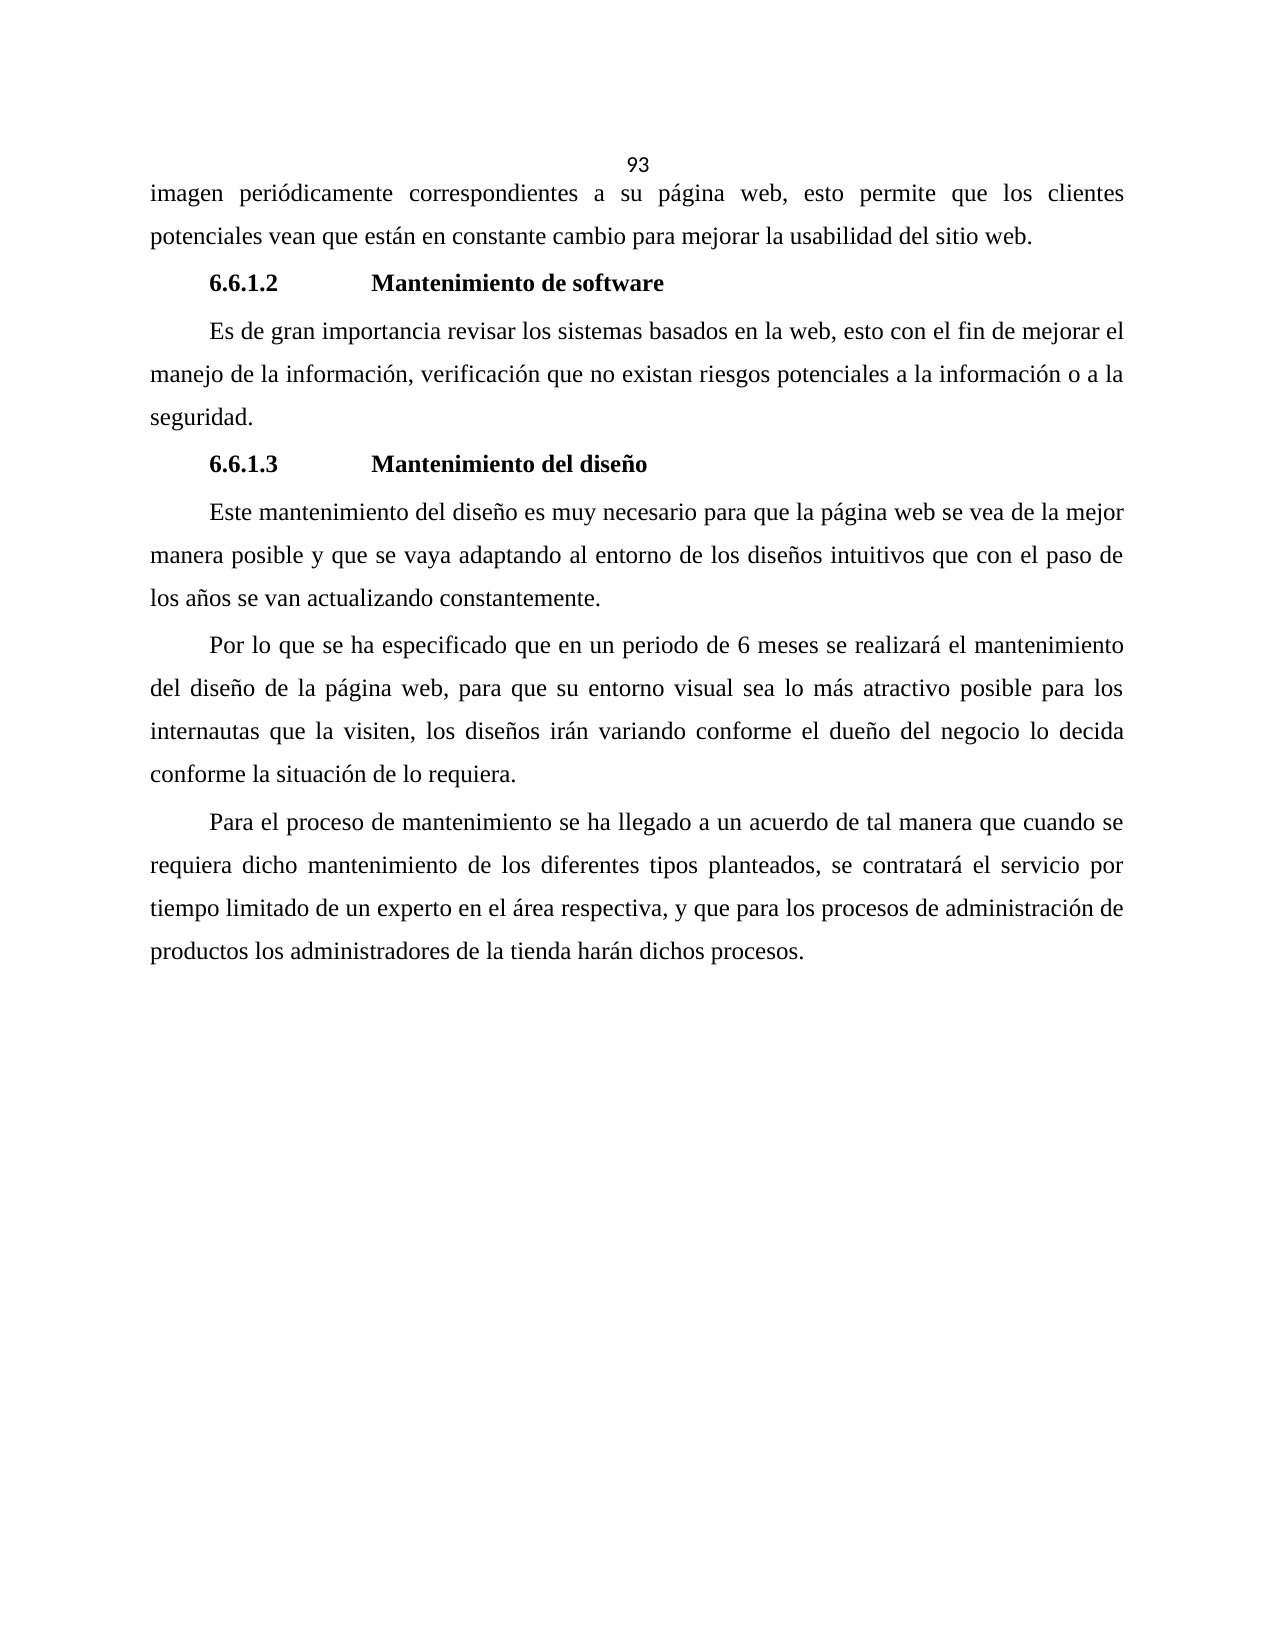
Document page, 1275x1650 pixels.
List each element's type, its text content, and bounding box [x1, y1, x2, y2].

subtitle 6.6.1.3 Mantenimiento del diseño [150, 449, 1125, 478]
subtitle 6.6.1.2 Mantenimiento de software [150, 268, 1125, 297]
text Por lo que se ha especificado que en un periodo de 6 meses se realizará el mantenimiento del diseño de la página web, para que su entorno visual sea lo más atractivo posible para los internautas que la visiten, los diseños irán variando conforme el dueño del negocio lo decida conforme la situación de lo requiera. [150, 630, 1125, 788]
text Este mantenimiento del diseño es muy necesario para que la página web se vea de la mejor manera posible y que se vaya adaptando al entorno de los diseños intuitivos que con el paso de los años se van actualizando constantemente. [150, 497, 1125, 612]
text Es de gran importancia revisar los sistemas basados en la web, esto con el fin de mejorar el manejo de la información, verificación que no existan riesgos potenciales a la información o a la seguridad. [150, 316, 1125, 431]
text Para el proceso de mantenimiento se ha llegado a un acuerdo de tal manera que cuando se requiera dicho mantenimiento de los diferentes tipos planteados, se contratará el servicio por tiempo limitado de un experto en el área respectiva, y que para los procesos de administración de productos los administradores de la tienda harán dichos procesos. [150, 807, 1125, 965]
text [150, 178, 1125, 250]
